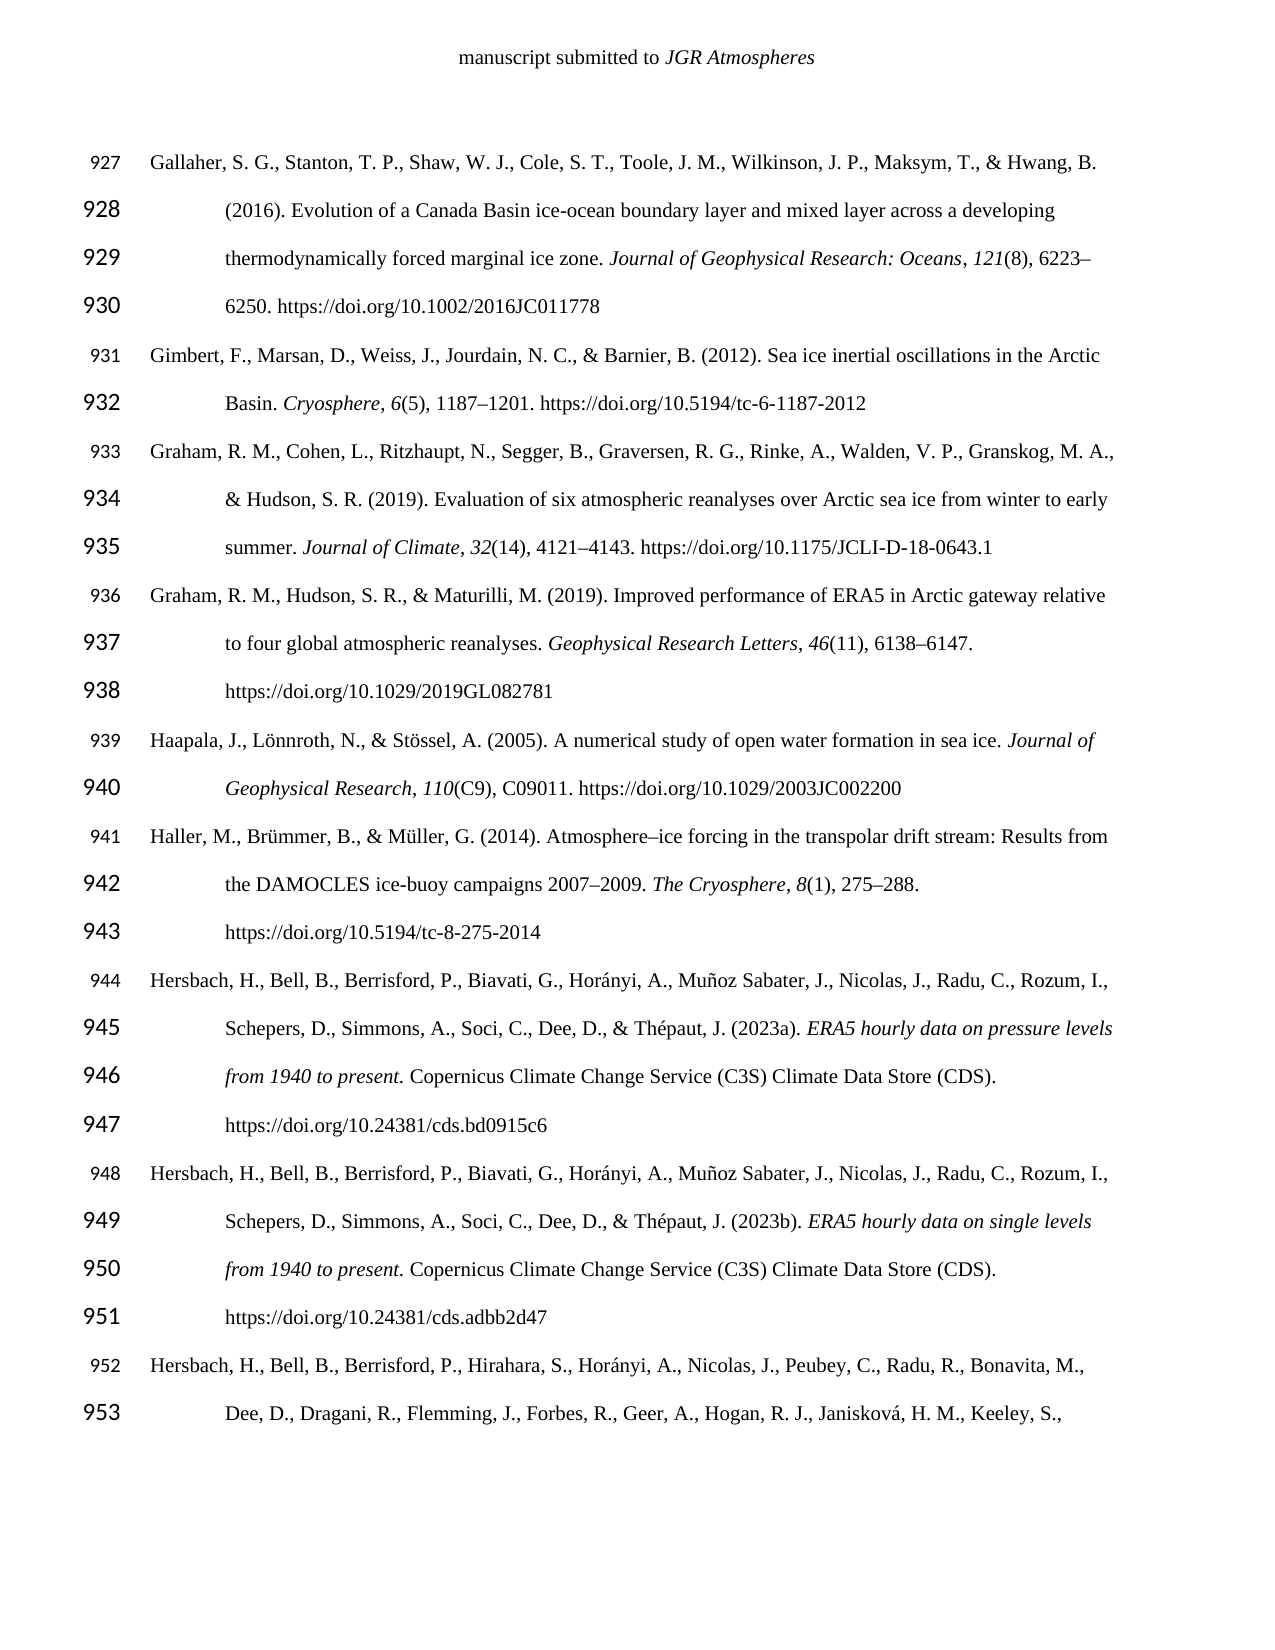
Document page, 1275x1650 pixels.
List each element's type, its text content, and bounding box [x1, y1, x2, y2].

text Haller, M., Brümmer, B., & Müller, G. (2014). Atmosphere–ice forcing in the transpolar drift stream: Results from the DAMOCLES ice-buoy campaigns 2007–2009. The Cryosphere, 8(1), 275–288. https://doi.org/10.5194/tc-8-275-2014 [150, 824, 1125, 944]
text Graham, R. M., Cohen, L., Ritzhaupt, N., Segger, B., Graversen, R. G., Rinke, A., Walden, V. P., Granskog, M. A., & Hudson, S. R. (2019). Evaluation of six atmospheric reanalyses over Arctic sea ice from winter to early summer. Journal of Climate, 32(14), 4121–4143. https://doi.org/10.1175/JCLI-D-18-0643.1 [150, 439, 1125, 559]
text Gimbert, F., Marsan, D., Weiss, J., Jourdain, N. C., & Barnier, B. (2012). Sea ice inertial oscillations in the Arctic Basin. Cryosphere, 6(5), 1187–1201. https://doi.org/10.5194/tc-6-1187-2012 [150, 342, 1125, 415]
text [150, 1353, 1125, 1425]
text Haapala, J., Lönnroth, N., & Stössel, A. (2005). A numerical study of open water formation in sea ice. Journal of Geophysical Research, 110(C9), C09011. https://doi.org/10.1029/2003JC002200 [150, 727, 1125, 800]
text Hersbach, H., Bell, B., Berrisford, P., Biavati, G., Horányi, A., Muñoz Sabater, J., Nicolas, J., Radu, C., Rozum, I., Schepers, D., Simmons, A., Soci, C., Dee, D., & Thépaut, J. (2023b). ERA5 hourly data on single levels from 1940 to present. Copernicus Climate Change Service (C3S) Climate Data Store (CDS). https://doi.org/10.24381/cds.adbb2d47 [150, 1161, 1125, 1329]
text Hersbach, H., Bell, B., Berrisford, P., Biavati, G., Horányi, A., Muñoz Sabater, J., Nicolas, J., Radu, C., Rozum, I., Schepers, D., Simmons, A., Soci, C., Dee, D., & Thépaut, J. (2023a). ERA5 hourly data on pressure levels from 1940 to present. Copernicus Climate Change Service (C3S) Climate Data Store (CDS). https://doi.org/10.24381/cds.bd0915c6 [150, 968, 1125, 1137]
text Gallaher, S. G., Stanton, T. P., Shaw, W. J., Cole, S. T., Toole, J. M., Wilkinson, J. P., Maksym, T., & Hwang, B. (2016). Evolution of a Canada Basin ice‐ocean boundary layer and mixed layer across a developing thermodynamically forced marginal ice zone. Journal of Geophysical Research: Oceans, 121(8), 6223–6250. https://doi.org/10.1002/2016JC011778 [150, 150, 1125, 318]
text Graham, R. M., Hudson, S. R., & Maturilli, M. (2019). Improved performance of ERA5 in Arctic gateway relative to four global atmospheric reanalyses. Geophysical Research Letters, 46(11), 6138–6147. https://doi.org/10.1029/2019GL082781 [150, 583, 1125, 703]
